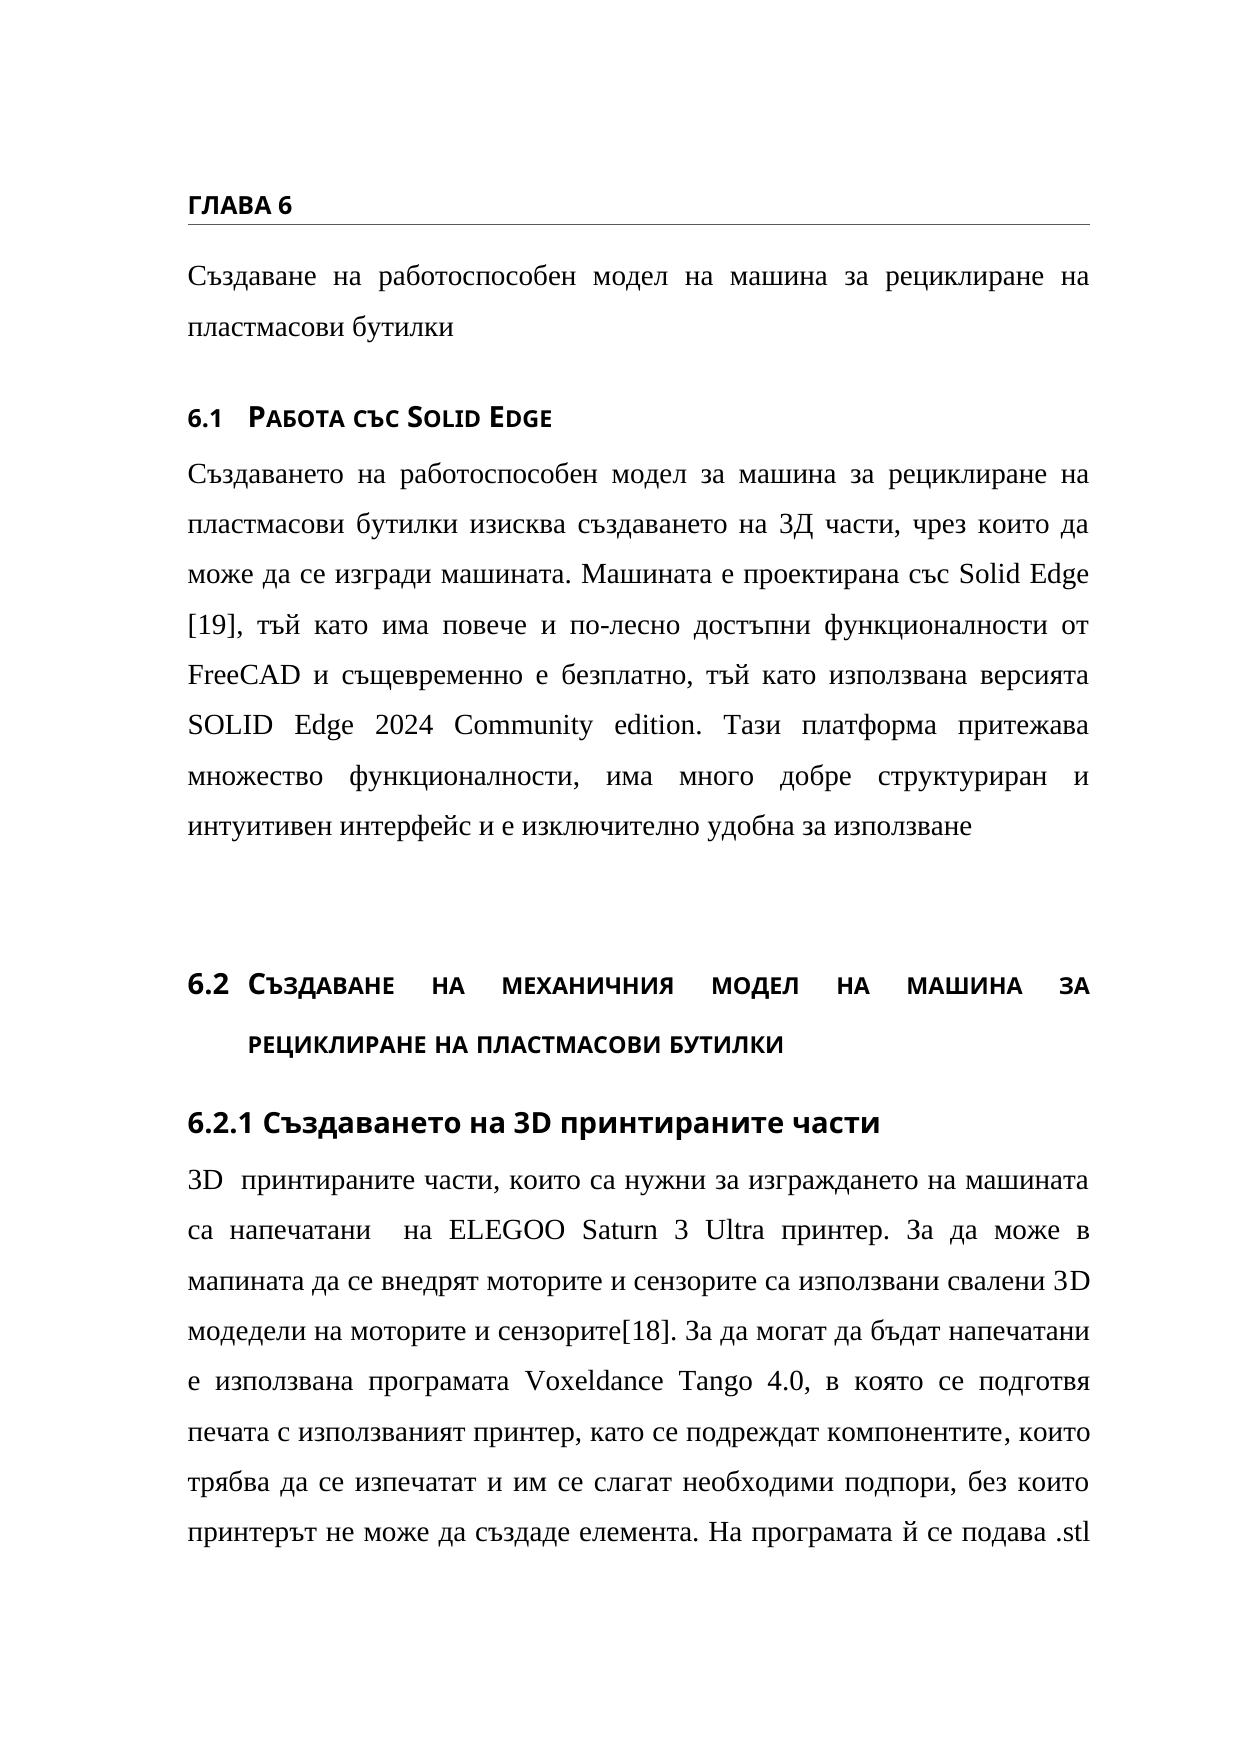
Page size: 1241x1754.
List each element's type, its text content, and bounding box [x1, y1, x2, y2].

text Създаване на работоспособен модел на машина за рециклиране на пластмасови бутилки [187, 258, 1090, 342]
text Създаването на работоспособен модел за машина за рециклиране на пластмасови бутилки изисква създаването на 3Д части, чрез които да може да се изгради машината. Машината е проектирана със Sоlid Edge [19], тъй като има повече и по-лесно достъпни функционалности от FreeCAD и същевременно е безплатно, тъй като използвана версията SOLID Edge 2024 Community edition. Тази платформа притежава множество функционалности, има много добре структуриран и интуитивен интерфейс и е изключително удобна за използване [187, 456, 1090, 842]
subtitle Работа със Solid Edge [187, 396, 1090, 436]
subtitle Създаване на механичния модел на машина за рециклиране на пластмасови бутилки [187, 963, 1090, 1062]
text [187, 1162, 1090, 1548]
subtitle Създаването на 3D принтираните части [187, 1103, 1090, 1142]
